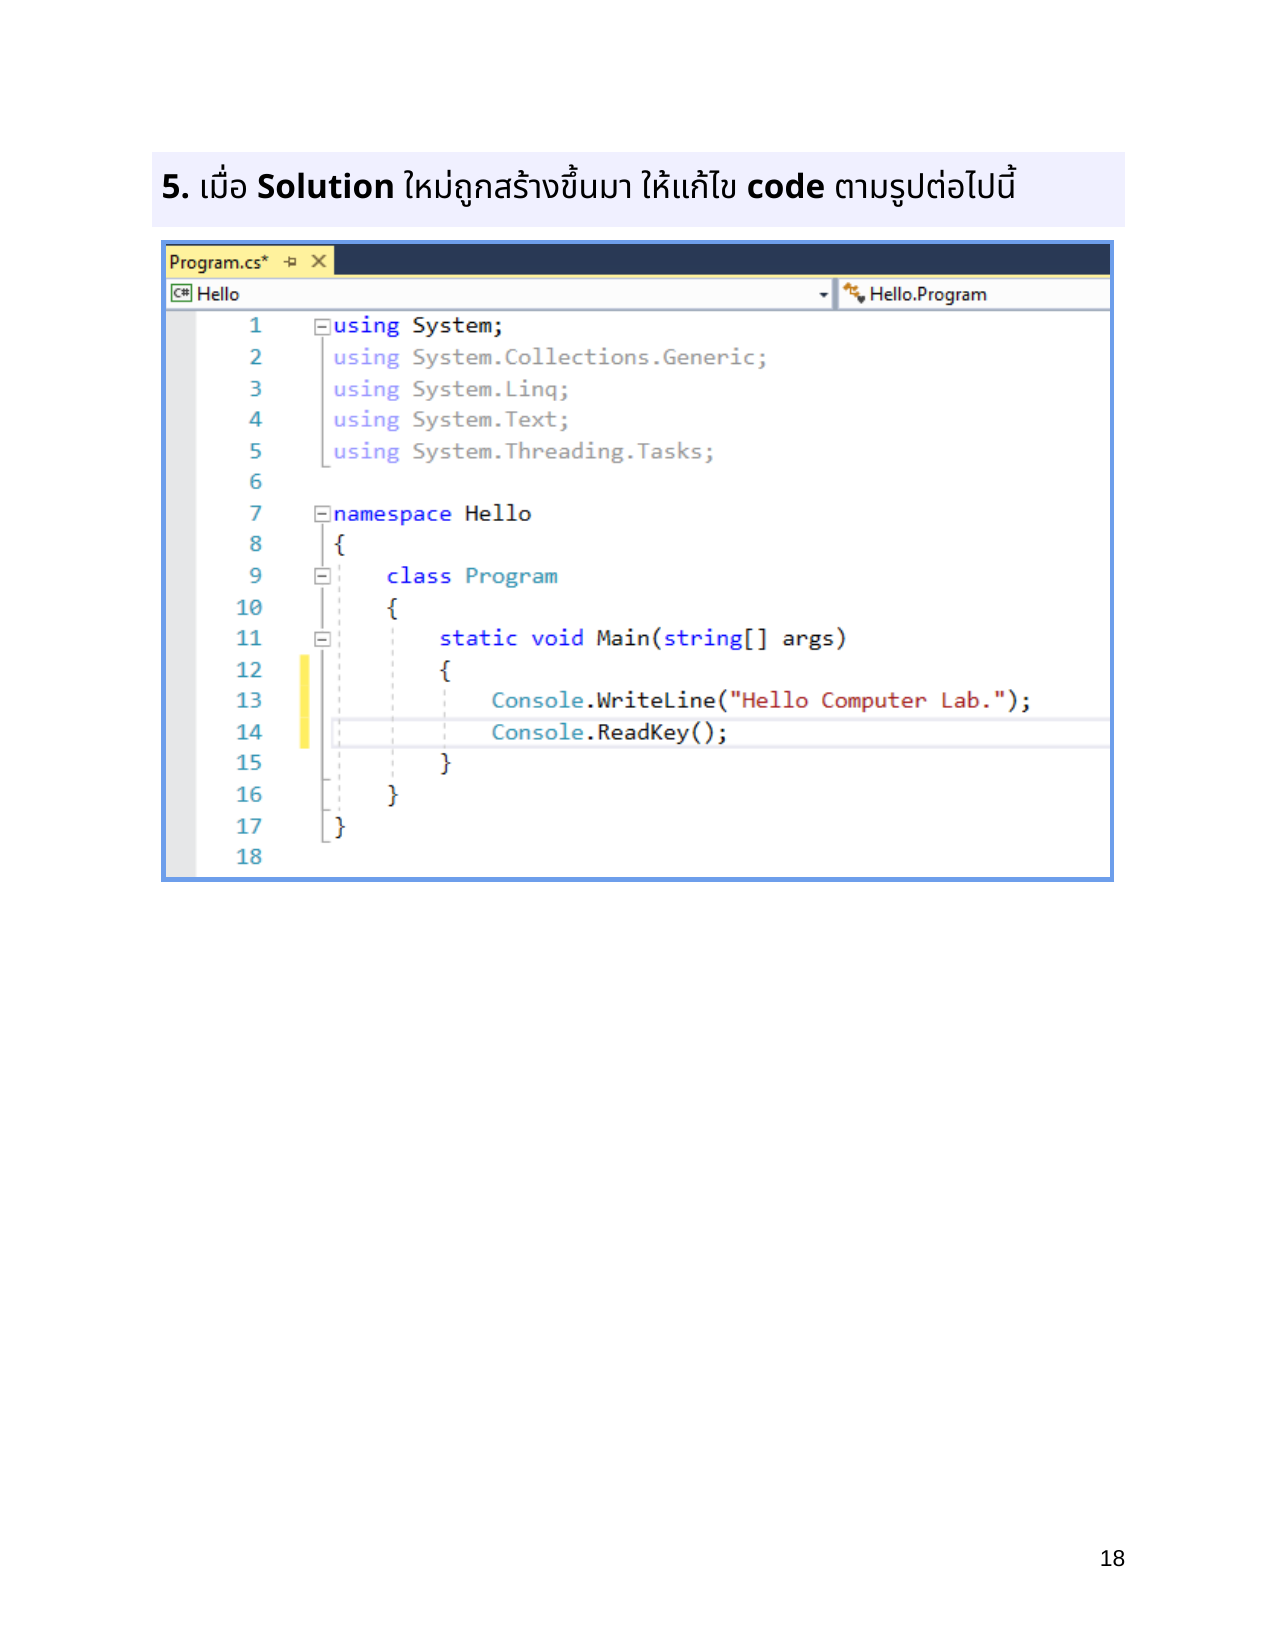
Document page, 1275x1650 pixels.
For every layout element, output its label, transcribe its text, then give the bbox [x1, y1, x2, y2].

picture [166, 244, 1110, 877]
table_cell [152, 230, 1125, 896]
table_header 5. เมื่อ Solution ใหม่ถูกสร้างขึ้นมา ให้แก้ไข code ตามรูปต่อไปนี้ [152, 152, 1125, 227]
